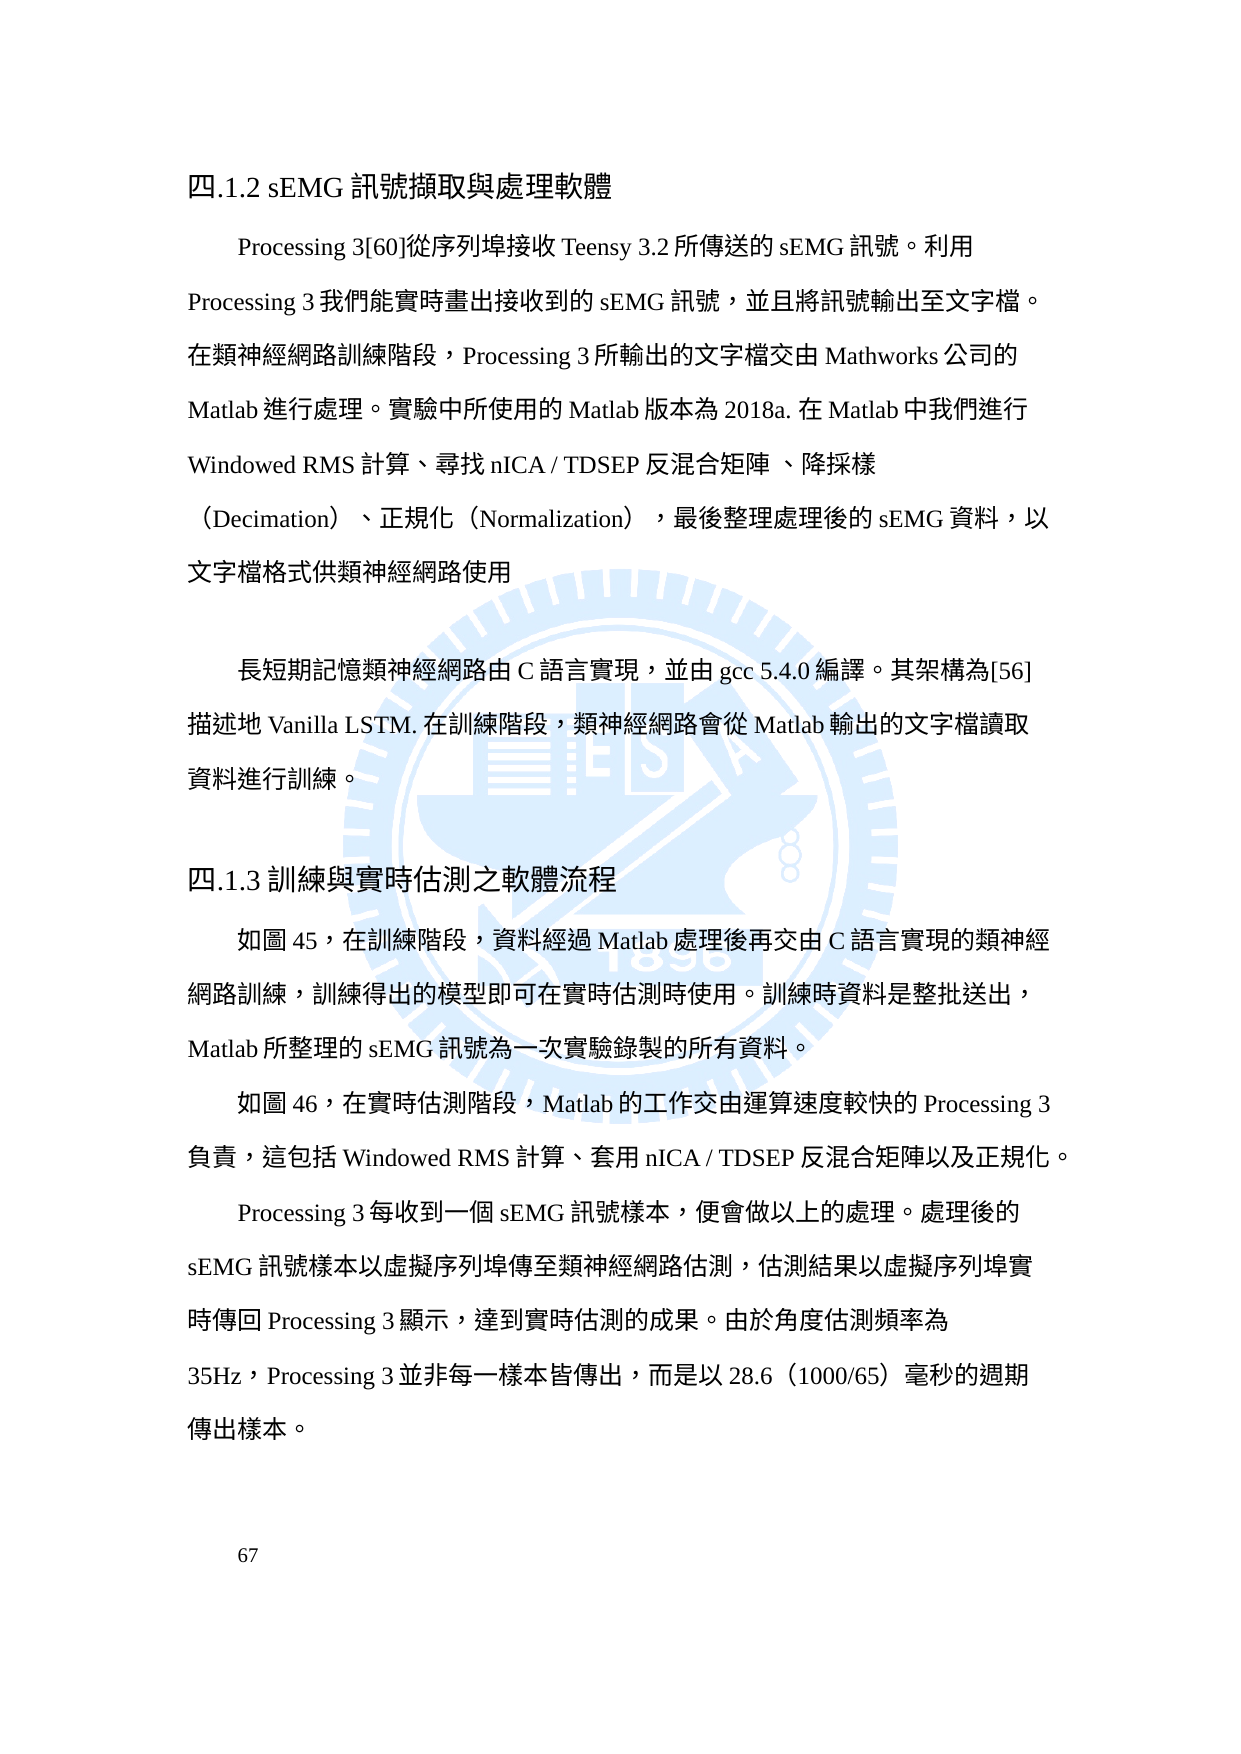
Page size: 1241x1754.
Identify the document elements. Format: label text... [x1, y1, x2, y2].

text 如圖45，在訓練階段，資料經過Matlab處理後再交由C語言實現的類神經網路訓練，訓練得出的模型即可在實時估測時使用。訓練時資料是整批送出，Matlab所整理的sEMG訊號為一次實驗錄製的所有資料。 [187, 920, 1053, 1065]
subtitle 訓練與實時估測之軟體流程 [187, 857, 1053, 899]
text Processing 3每收到一個sEMG訊號樣本，便會做以上的處理。處理後的sEMG訊號樣本以虛擬序列埠傳至類神經網路估測，估測結果以虛擬序列埠實時傳回Processing 3顯示，達到實時估測的成果。由於角度估測頻率為35Hz，Processing 3並非每一樣本皆傳出，而是以28.6（1000/65）毫秒的週期傳出樣本。 [187, 1192, 1053, 1446]
subtitle sEMG訊號擷取與處理軟體 [187, 163, 1053, 206]
text 長短期記憶類神經網路由C語言實現，並由gcc 5.4.0編譯。其架構為[56]描述地Vanilla LSTM. 在訓練階段，類神經網路會從Matlab輸出的文字檔讀取資料進行訓練。 [187, 650, 1053, 795]
text 如圖46，在實時估測階段，Matlab的工作交由運算速度較快的Processing 3負責，這包括Windowed RMS計算、套用nICA / TDSEP 反混合矩陣以及正規化。 [187, 1083, 1053, 1174]
text Processing 3[60]從序列埠接收Teensy 3.2所傳送的sEMG訊號。利用Processing 3我們能實時畫出接收到的sEMG訊號，並且將訊號輸出至文字檔。在類神經網路訓練階段，Processing 3所輸出的文字檔交由Mathworks公司的Matlab進行處理。實驗中所使用的Matlab版本為2018a. 在Matlab中我們進行Windowed RMS計算、尋找nICA / TDSEP 反混合矩陣 、降採樣（Decimation）、正規化（Normalization），最後整理處理後的sEMG資料，以文字檔格式供類神經網路使用 [187, 227, 1053, 589]
